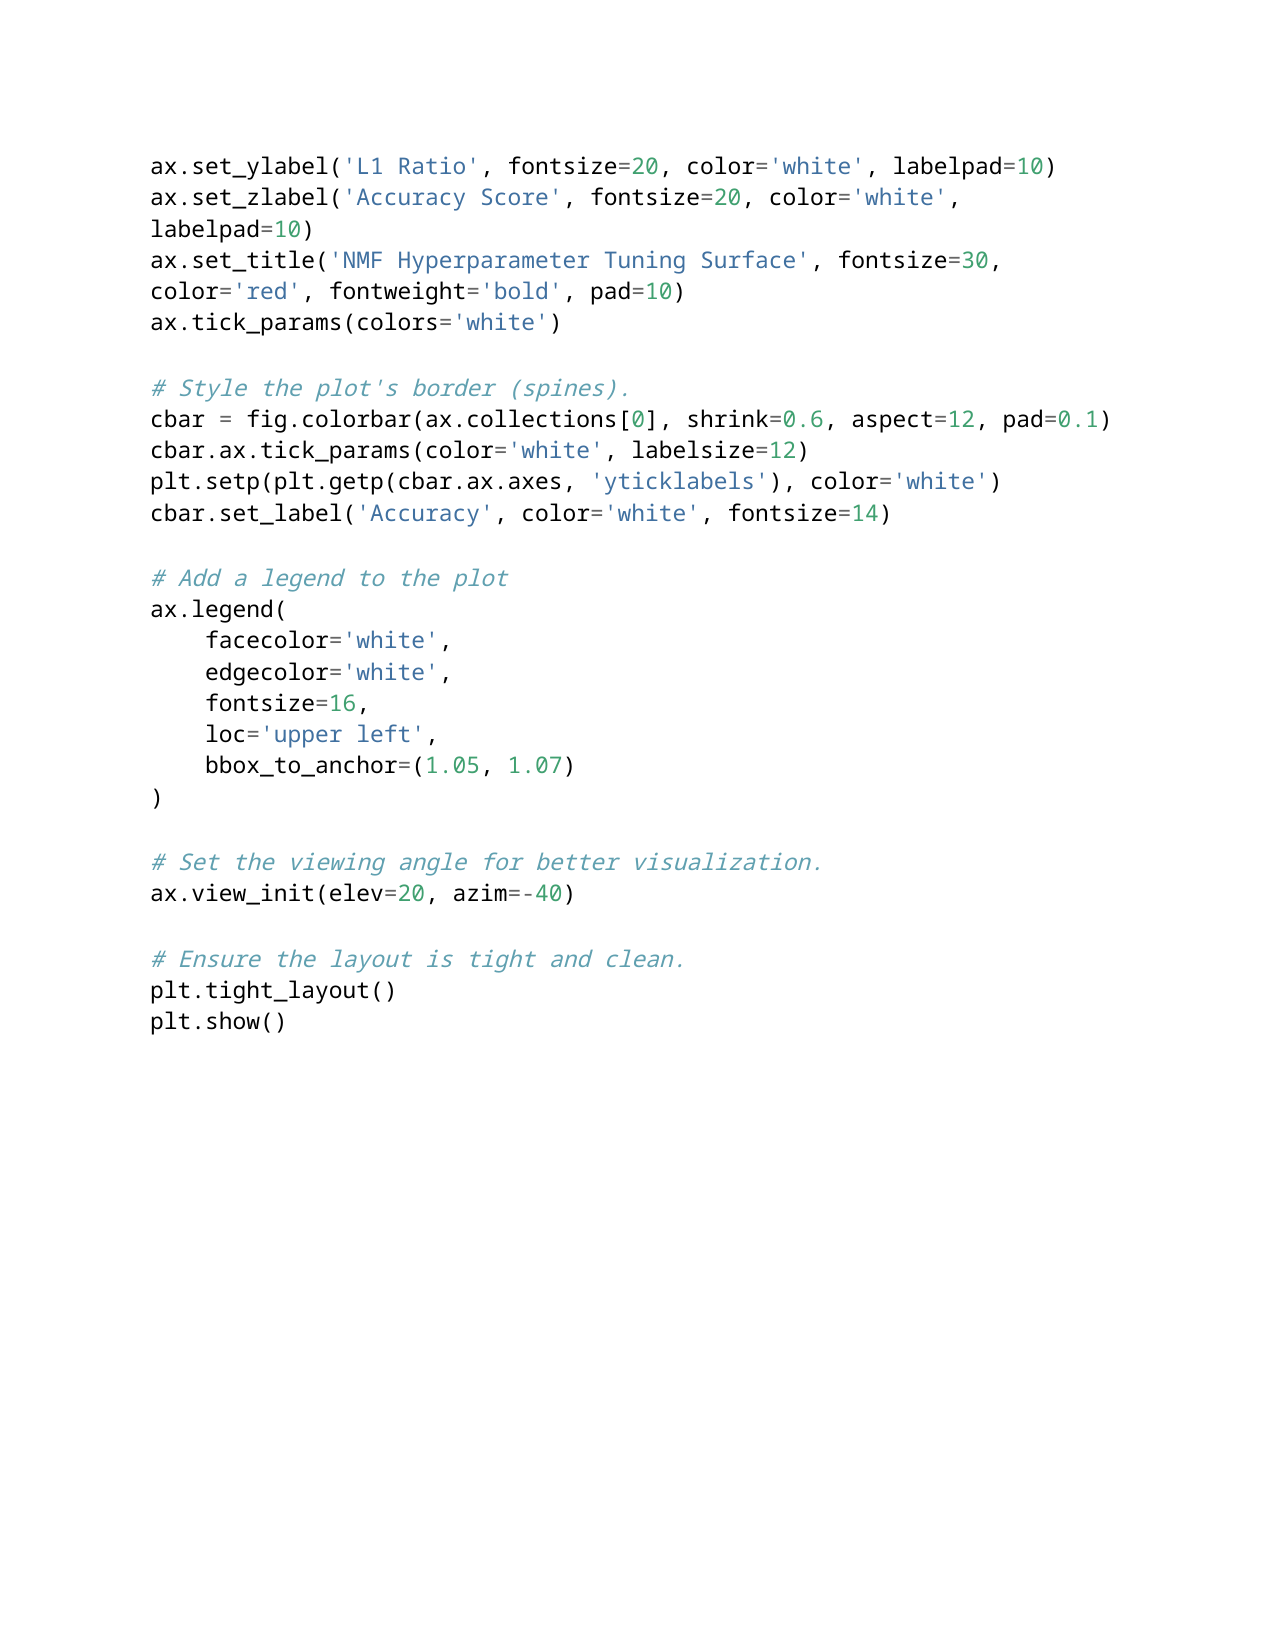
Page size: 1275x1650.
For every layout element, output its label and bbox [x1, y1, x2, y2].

text [150, 150, 1125, 1036]
